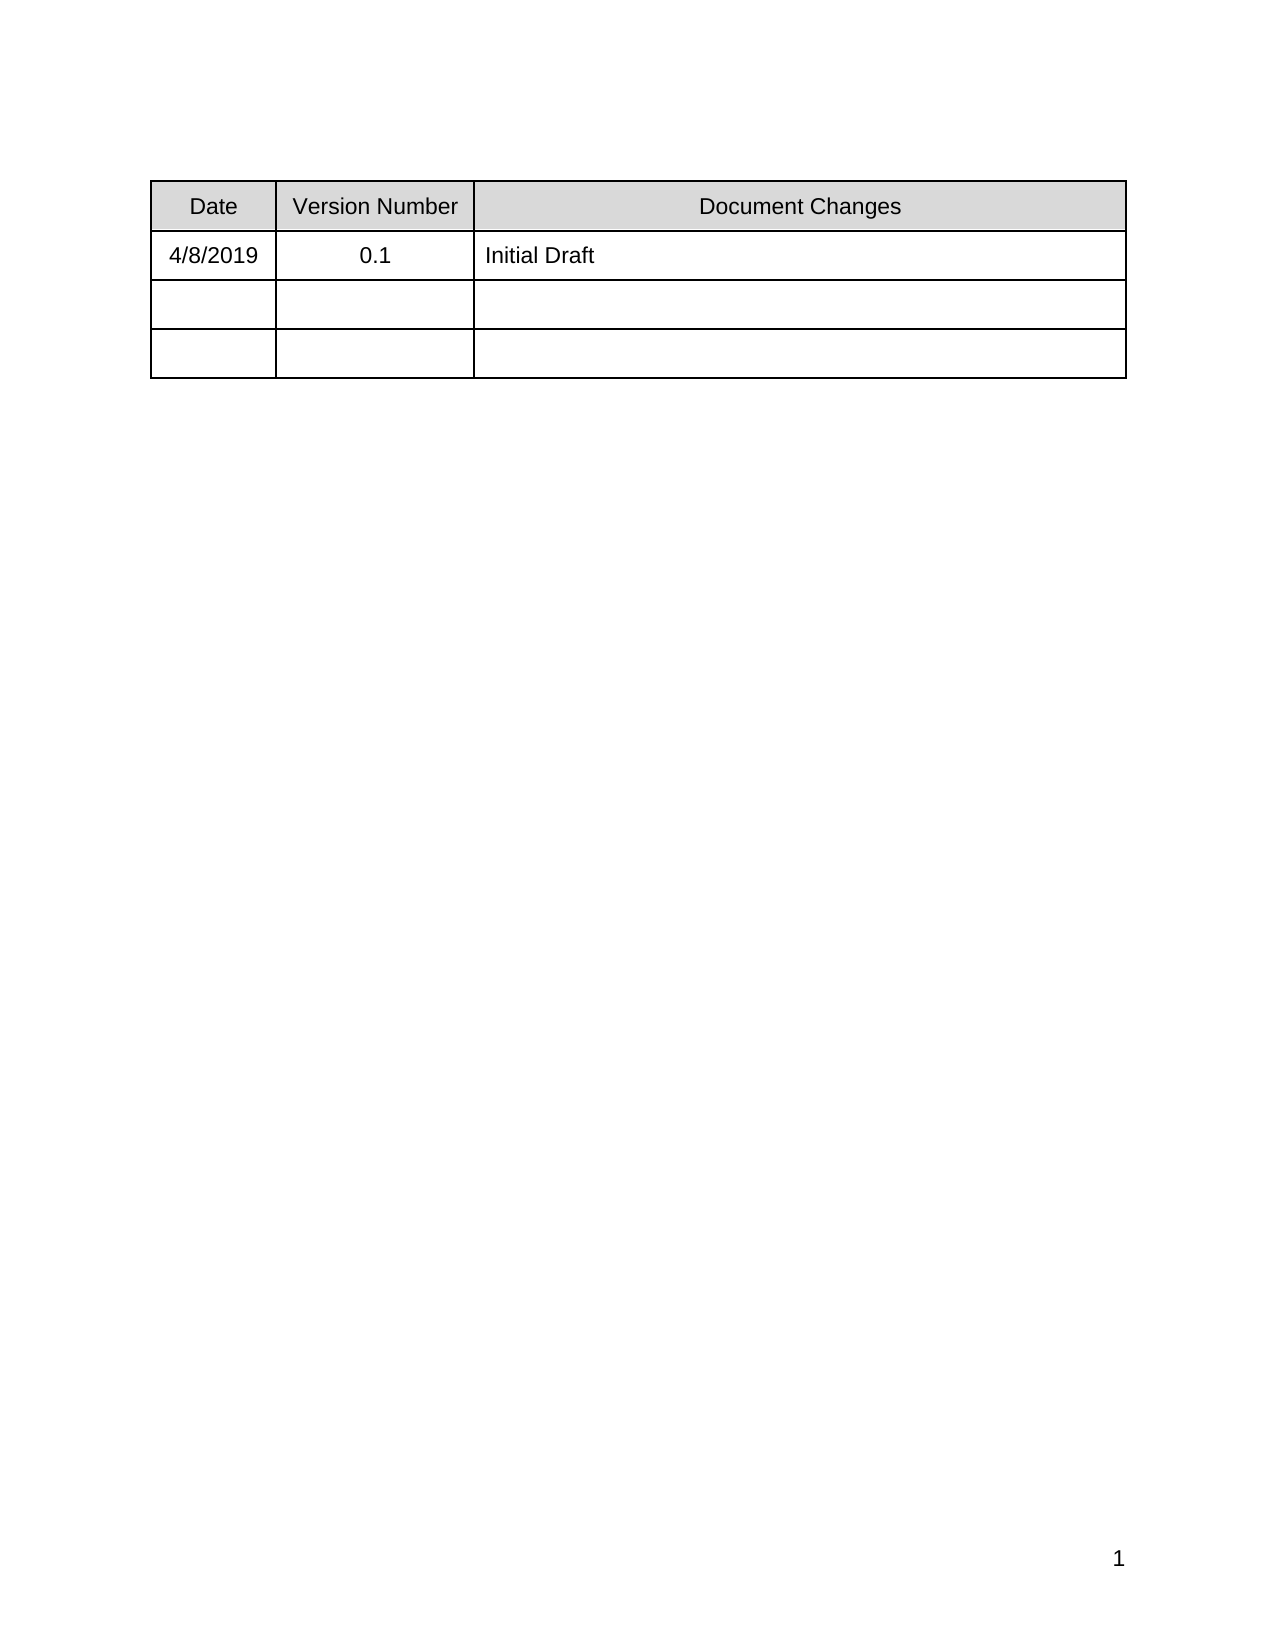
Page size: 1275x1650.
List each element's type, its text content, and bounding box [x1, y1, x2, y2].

table_cell [152, 281, 275, 328]
table_cell Initial Draft [475, 232, 1125, 279]
table_cell 0.1 [277, 232, 473, 279]
table_cell [475, 330, 1125, 377]
table_cell [277, 281, 473, 328]
table_cell [152, 330, 275, 377]
table_cell [475, 281, 1125, 328]
table_header Version Number [277, 182, 473, 229]
table_cell 4/8/2019 [152, 232, 275, 279]
table_header Date [152, 182, 275, 229]
table_cell [277, 330, 473, 377]
table_header Document Changes [475, 182, 1125, 229]
